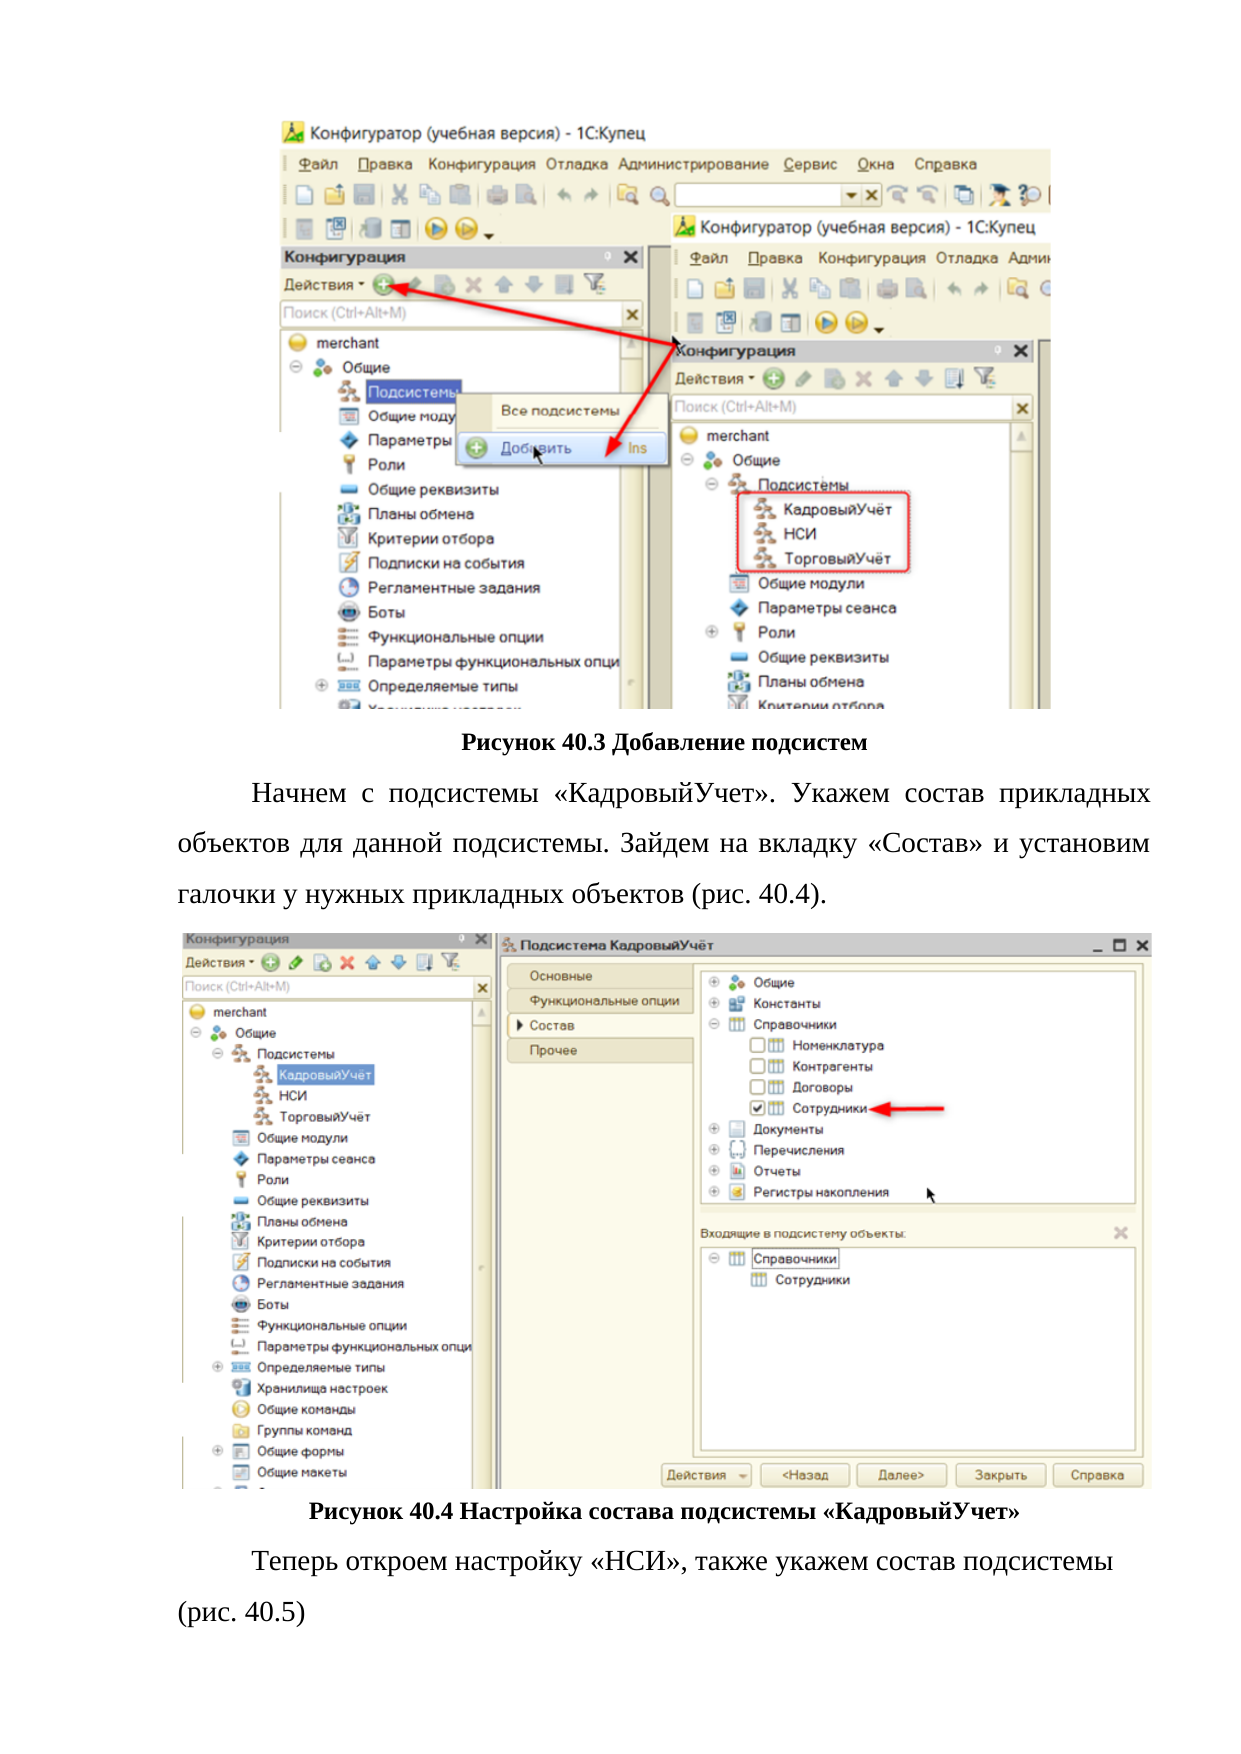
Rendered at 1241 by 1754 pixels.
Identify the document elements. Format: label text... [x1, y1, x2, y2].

text Теперь откроем настройку «НСИ», также укажем состав подсистемы (рис. 40.5) [177, 1543, 1152, 1627]
text Рисунок 40.3 Добавление подсистем [177, 727, 1152, 756]
text Рисунок 40.4 Настройка состава подсистемы «КадровыйУчет» [177, 1496, 1152, 1524]
text Начнем с подсистемы «КадровыйУчет». Укажем состав прикладных объектов для данной подсистемы. Зайдем на вкладку «Состав» и установим галочки у нужных прикладных объектов (рис. 40.4). [177, 775, 1152, 909]
picture [177, 926, 1152, 1494]
picture [278, 118, 1051, 709]
